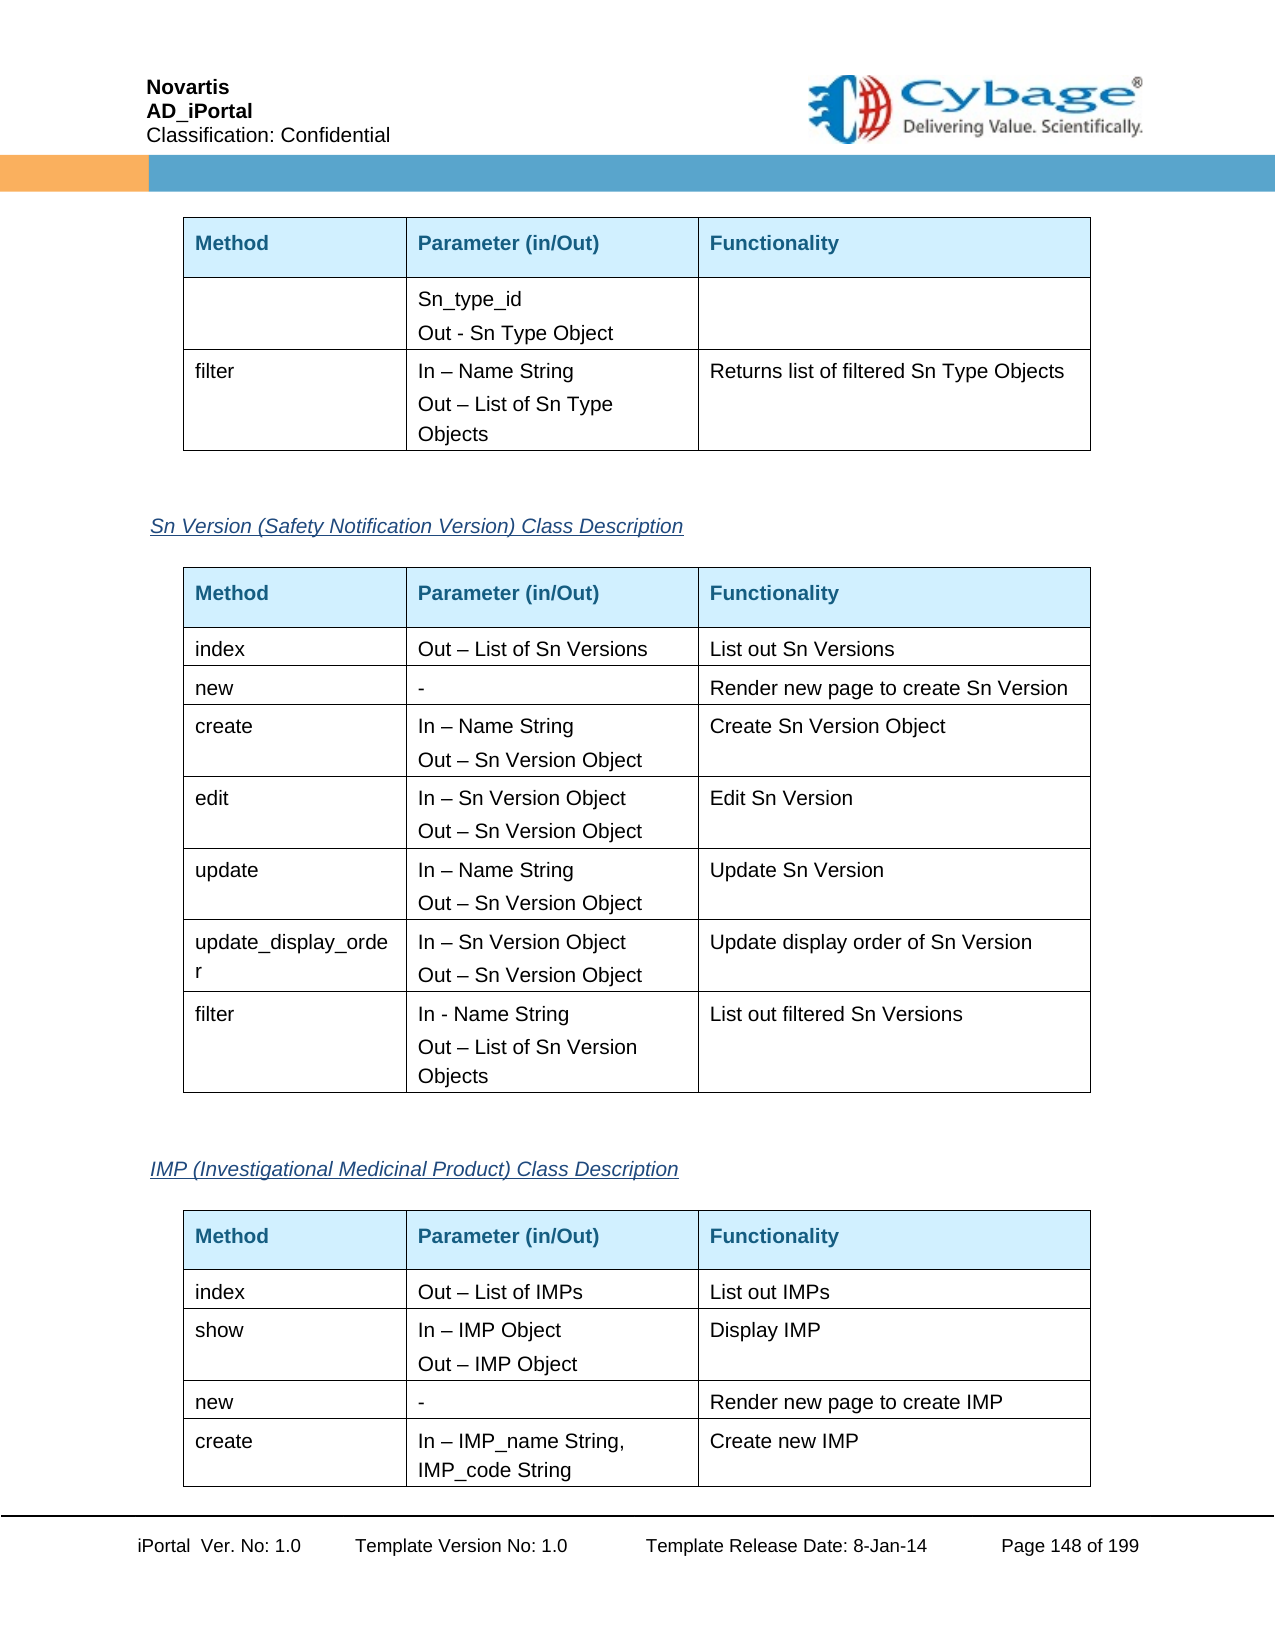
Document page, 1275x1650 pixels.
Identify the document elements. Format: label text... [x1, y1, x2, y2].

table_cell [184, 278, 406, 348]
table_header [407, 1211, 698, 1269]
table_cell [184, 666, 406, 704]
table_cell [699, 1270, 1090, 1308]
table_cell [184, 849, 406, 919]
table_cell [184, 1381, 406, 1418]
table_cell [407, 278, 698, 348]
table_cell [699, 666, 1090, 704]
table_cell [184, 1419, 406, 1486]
picture [808, 75, 1143, 144]
text IMP (Investigational Medicinal Product) Class Description [150, 1152, 1125, 1181]
text Sn Version (Safety Notification Version) Class Description [150, 509, 1125, 538]
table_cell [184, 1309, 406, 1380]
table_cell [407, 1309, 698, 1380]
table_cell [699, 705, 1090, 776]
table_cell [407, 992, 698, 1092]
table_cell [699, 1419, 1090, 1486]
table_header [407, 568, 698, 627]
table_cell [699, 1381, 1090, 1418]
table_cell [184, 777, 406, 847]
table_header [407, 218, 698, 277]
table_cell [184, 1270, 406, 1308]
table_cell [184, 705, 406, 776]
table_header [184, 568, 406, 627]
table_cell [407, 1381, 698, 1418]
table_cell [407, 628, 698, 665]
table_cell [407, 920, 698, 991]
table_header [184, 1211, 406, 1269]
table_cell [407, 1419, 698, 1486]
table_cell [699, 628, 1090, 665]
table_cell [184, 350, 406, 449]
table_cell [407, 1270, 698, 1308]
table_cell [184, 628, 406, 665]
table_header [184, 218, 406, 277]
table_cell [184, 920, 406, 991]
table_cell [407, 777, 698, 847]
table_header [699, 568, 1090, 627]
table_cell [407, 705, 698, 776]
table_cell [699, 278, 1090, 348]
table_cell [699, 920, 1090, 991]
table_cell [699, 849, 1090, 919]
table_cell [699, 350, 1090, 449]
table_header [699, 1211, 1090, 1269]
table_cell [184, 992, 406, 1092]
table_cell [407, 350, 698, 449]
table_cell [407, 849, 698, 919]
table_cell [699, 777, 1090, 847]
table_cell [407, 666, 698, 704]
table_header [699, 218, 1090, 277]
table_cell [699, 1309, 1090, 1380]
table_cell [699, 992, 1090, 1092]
